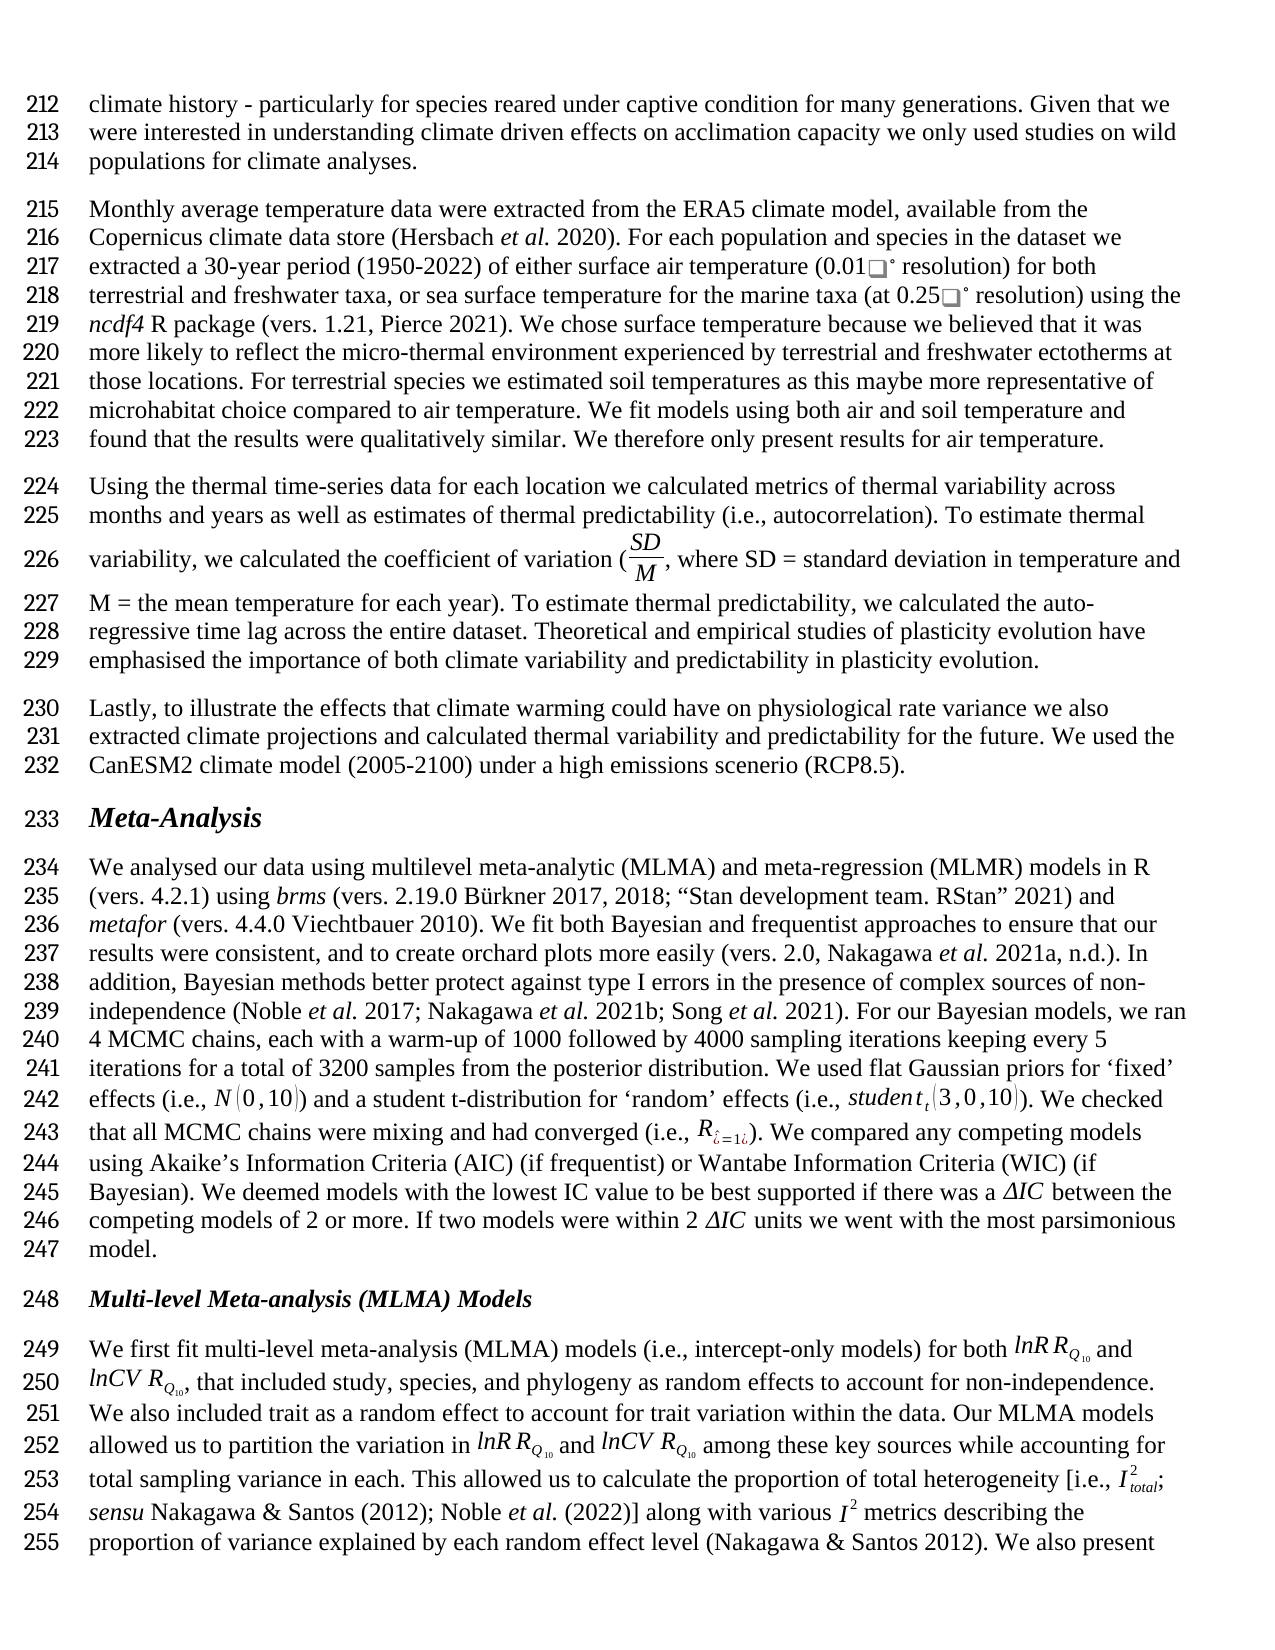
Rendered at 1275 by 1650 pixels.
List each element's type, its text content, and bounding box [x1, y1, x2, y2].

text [89, 1331, 1186, 1556]
text Lastly, to illustrate the effects that climate warming could have on physiological rate variance we also extracted climate projections and calculated thermal variability and predictability for the future. We used the CanESM2 climate model (2005-2100) under a high emissions scenerio (RCP8.5). [89, 693, 1186, 779]
subtitle Meta-Analysis [89, 800, 1186, 833]
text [89, 89, 1186, 175]
text Monthly average temperature data were extracted from the ERA5 climate model, available from the Copernicus climate data store (Hersbach et al. 2020). For each population and species in the dataset we extracted a 30-year period (1950-2022) of either surface air temperature (0.01 resolution) for both terrestrial and freshwater taxa, or sea surface temperature for the marine taxa (at 0.25 resolution) using the ncdf4 R package (vers. 1.21, Pierce 2021). We chose surface temperature because we believed that it was more likely to reflect the micro-thermal environment experienced by terrestrial and freshwater ectotherms at those locations. For terrestrial species we estimated soil temperatures as this maybe more representative of microhabitat choice compared to air temperature. We fit models using both air and soil temperature and found that the results were qualitatively similar. We therefore only present results for air temperature. [89, 194, 1186, 452]
subtitle Multi-level Meta-analysis (MLMA) Models [89, 1284, 1186, 1313]
text Using the thermal time-series data for each location we calculated metrics of thermal variability across months and years as well as estimates of thermal predictability (i.e., autocorrelation). To estimate thermal variability, we calculated the coefficient of variation (, where SD = standard deviation in temperature and M = the mean temperature for each year). To estimate thermal predictability, we calculated the auto-regressive time lag across the entire dataset. Theoretical and empirical studies of plasticity evolution have emphasised the importance of both climate variability and predictability in plasticity evolution. [89, 471, 1186, 674]
text We analysed our data using multilevel meta-analytic (MLMA) and meta-regression (MLMR) models in R (vers. 4.2.1) using brms (vers. 2.19.0 Bürkner 2017, 2018; “Stan development team. RStan” 2021) and metafor (vers. 4.4.0 Viechtbauer 2010). We fit both Bayesian and frequentist approaches to ensure that our results were consistent, and to create orchard plots more easily (vers. 2.0, Nakagawa et al. 2021a, n.d.). In addition, Bayesian methods better protect against type I errors in the presence of complex sources of non-independence (Noble et al. 2017; Nakagawa et al. 2021b; Song et al. 2021). For our Bayesian models, we ran 4 MCMC chains, each with a warm-up of 1000 followed by 4000 sampling iterations keeping every 5 iterations for a total of 3200 samples from the posterior distribution. We used flat Gaussian priors for ‘fixed’ effects (i.e., ) and a student t-distribution for ‘random’ effects (i.e., ). We checked that all MCMC chains were mixing and had converged (i.e., ). We compared any competing models using Akaike’s Information Criteria (AIC) (if frequentist) or Wantabe Information Criteria (WIC) (if Bayesian). We deemed models with the lowest IC value to be best supported if there was a between the competing models of 2 or more. If two models were within 2 units we went with the most parsimonious model. [89, 852, 1186, 1263]
